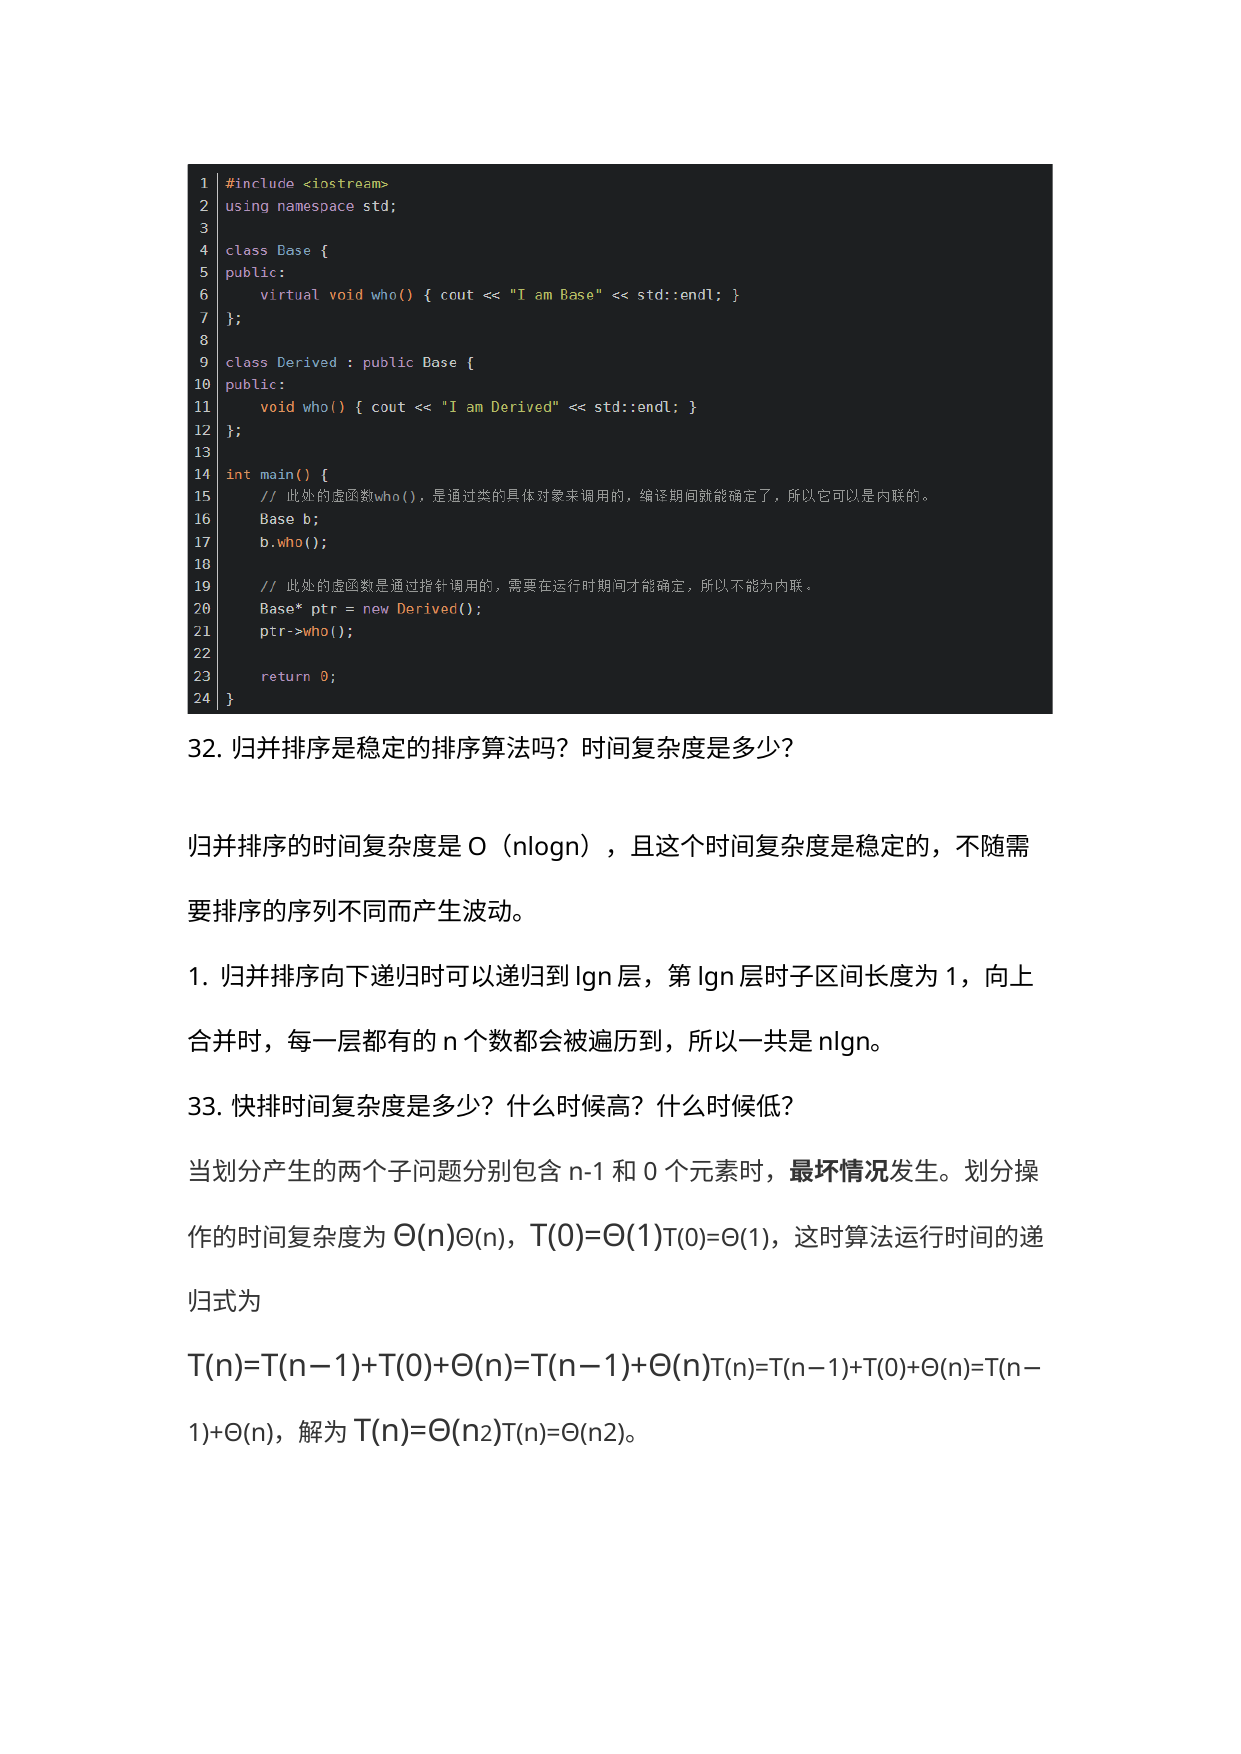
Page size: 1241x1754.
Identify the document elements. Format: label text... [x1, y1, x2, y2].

text 归并排序的时间复杂度是O（nlogn），且这个时间复杂度是稳定的，不随需要排序的序列不同而产生波动。 [187, 812, 1053, 942]
list 归并排序是稳定的排序算法吗？时间复杂度是多少？ [187, 714, 1053, 779]
picture [187, 163, 1053, 714]
text 当划分产生的两个子问题分别包含 n-1 和 0 个元素时，最坏情况发生。划分操作的时间复杂度为Θ(n)Θ(n)，T(0)=Θ(1)T(0)=Θ(1)，这时算法运行时间的递归式为 T(n)=T(n−1)+T(0)+Θ(n)=T(n−1)+Θ(n)T(n)=T(n−1)+T(0)+Θ(n)=T(n−1)+Θ(n)，解为T(n)=Θ(n2)T(n)=Θ(n2)。 [187, 1137, 1053, 1462]
list 快排时间复杂度是多少？什么时候高？什么时候低？ [187, 1072, 1053, 1137]
list 归并排序向下递归时可以递归到lgn层，第lgn层时子区间长度为1，向上合并时，每一层都有的n个数都会被遍历到，所以一共是nlgn。 [187, 942, 1053, 1072]
